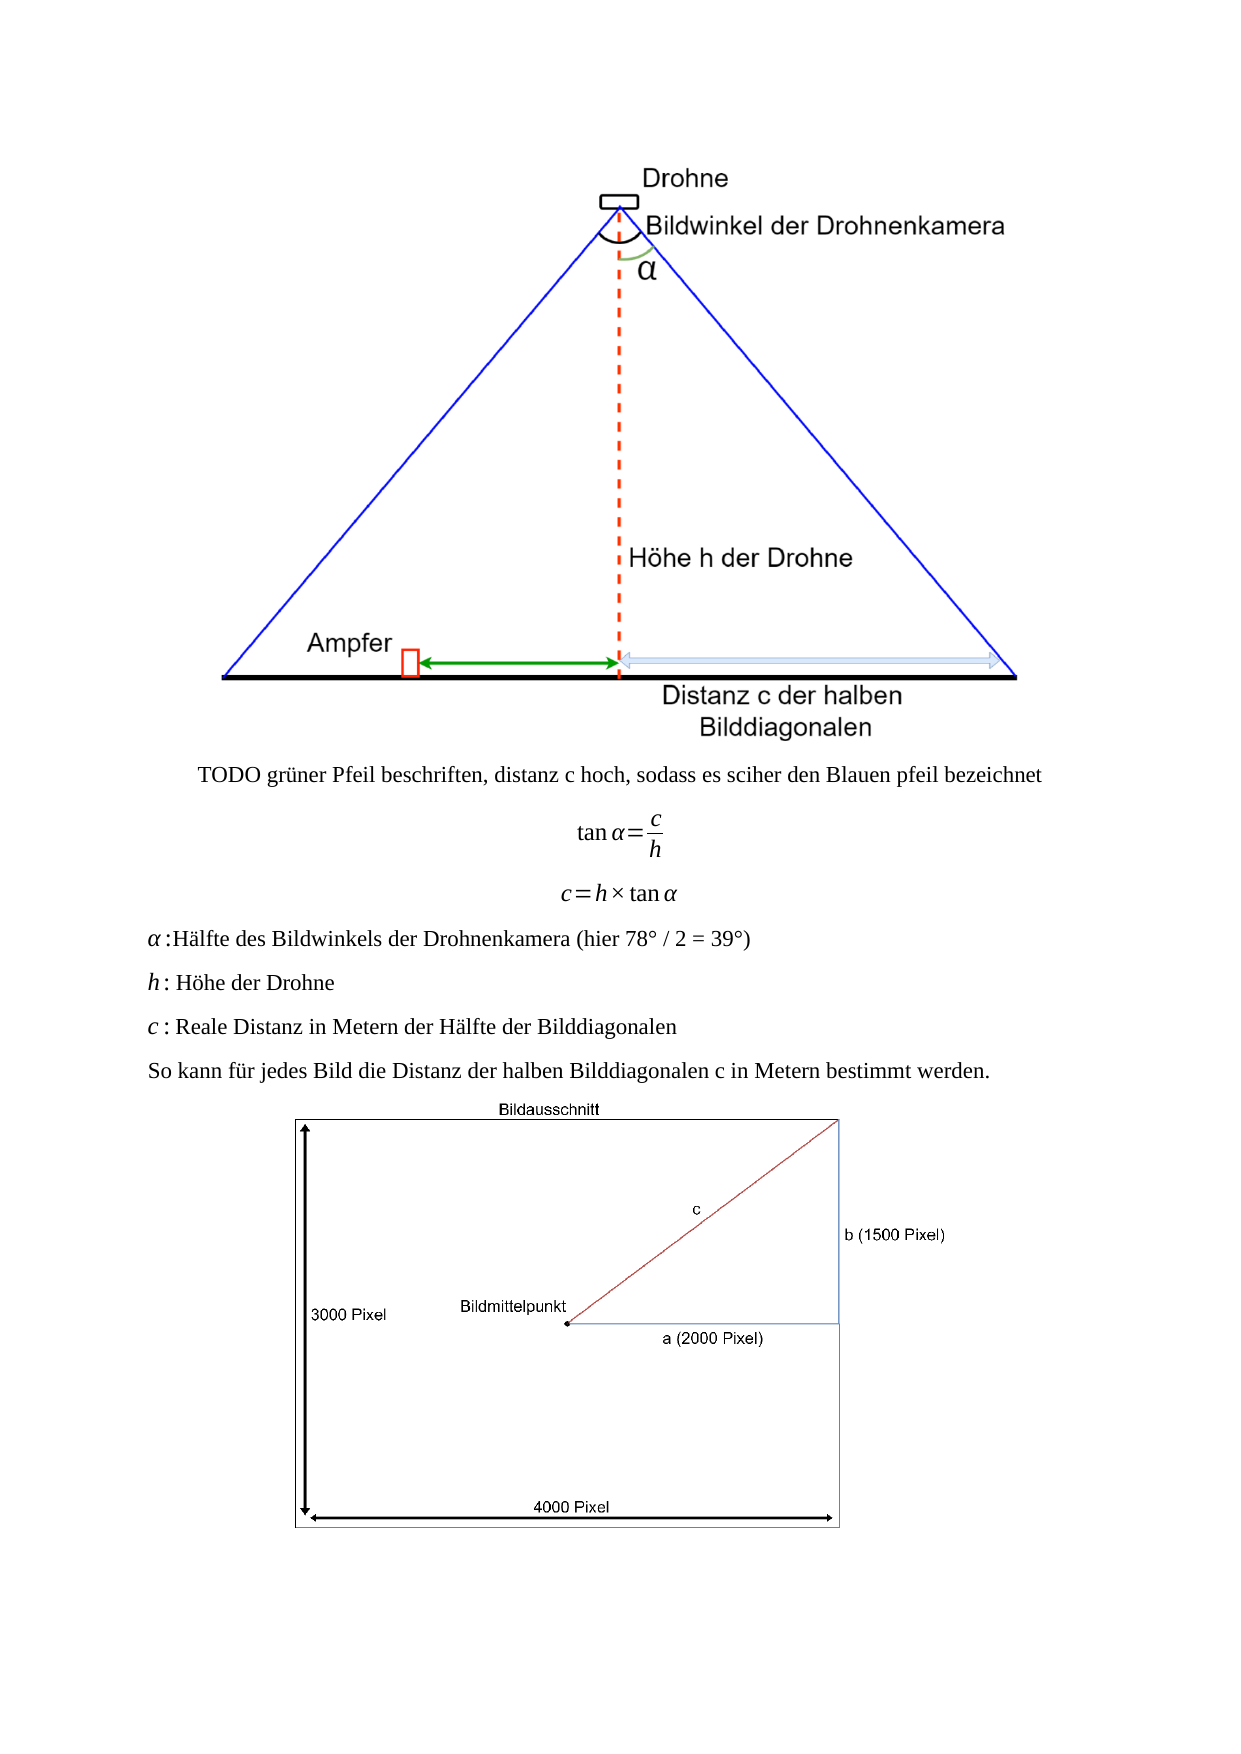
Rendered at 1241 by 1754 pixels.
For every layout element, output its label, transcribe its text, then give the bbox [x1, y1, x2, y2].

text So kann für jedes Bild die Distanz der halben Bilddiagonalen c in Metern bestimmt werden. [148, 1057, 1093, 1083]
picture [295, 1100, 945, 1528]
text Höhe der Drohne [148, 968, 1093, 996]
text TODO grüner Pfeil beschriften, distanz c hoch, sodass es sciher den Blauen pfeil bezeichnet [148, 761, 1093, 788]
text Hälfte des Bildwinkels der Drohnenkamera (hier 78° / 2 = 39°) [148, 924, 1093, 952]
text Reale Distanz in Metern der Hälfte der Bilddiagonalen [148, 1013, 1093, 1040]
picture [221, 147, 1019, 745]
